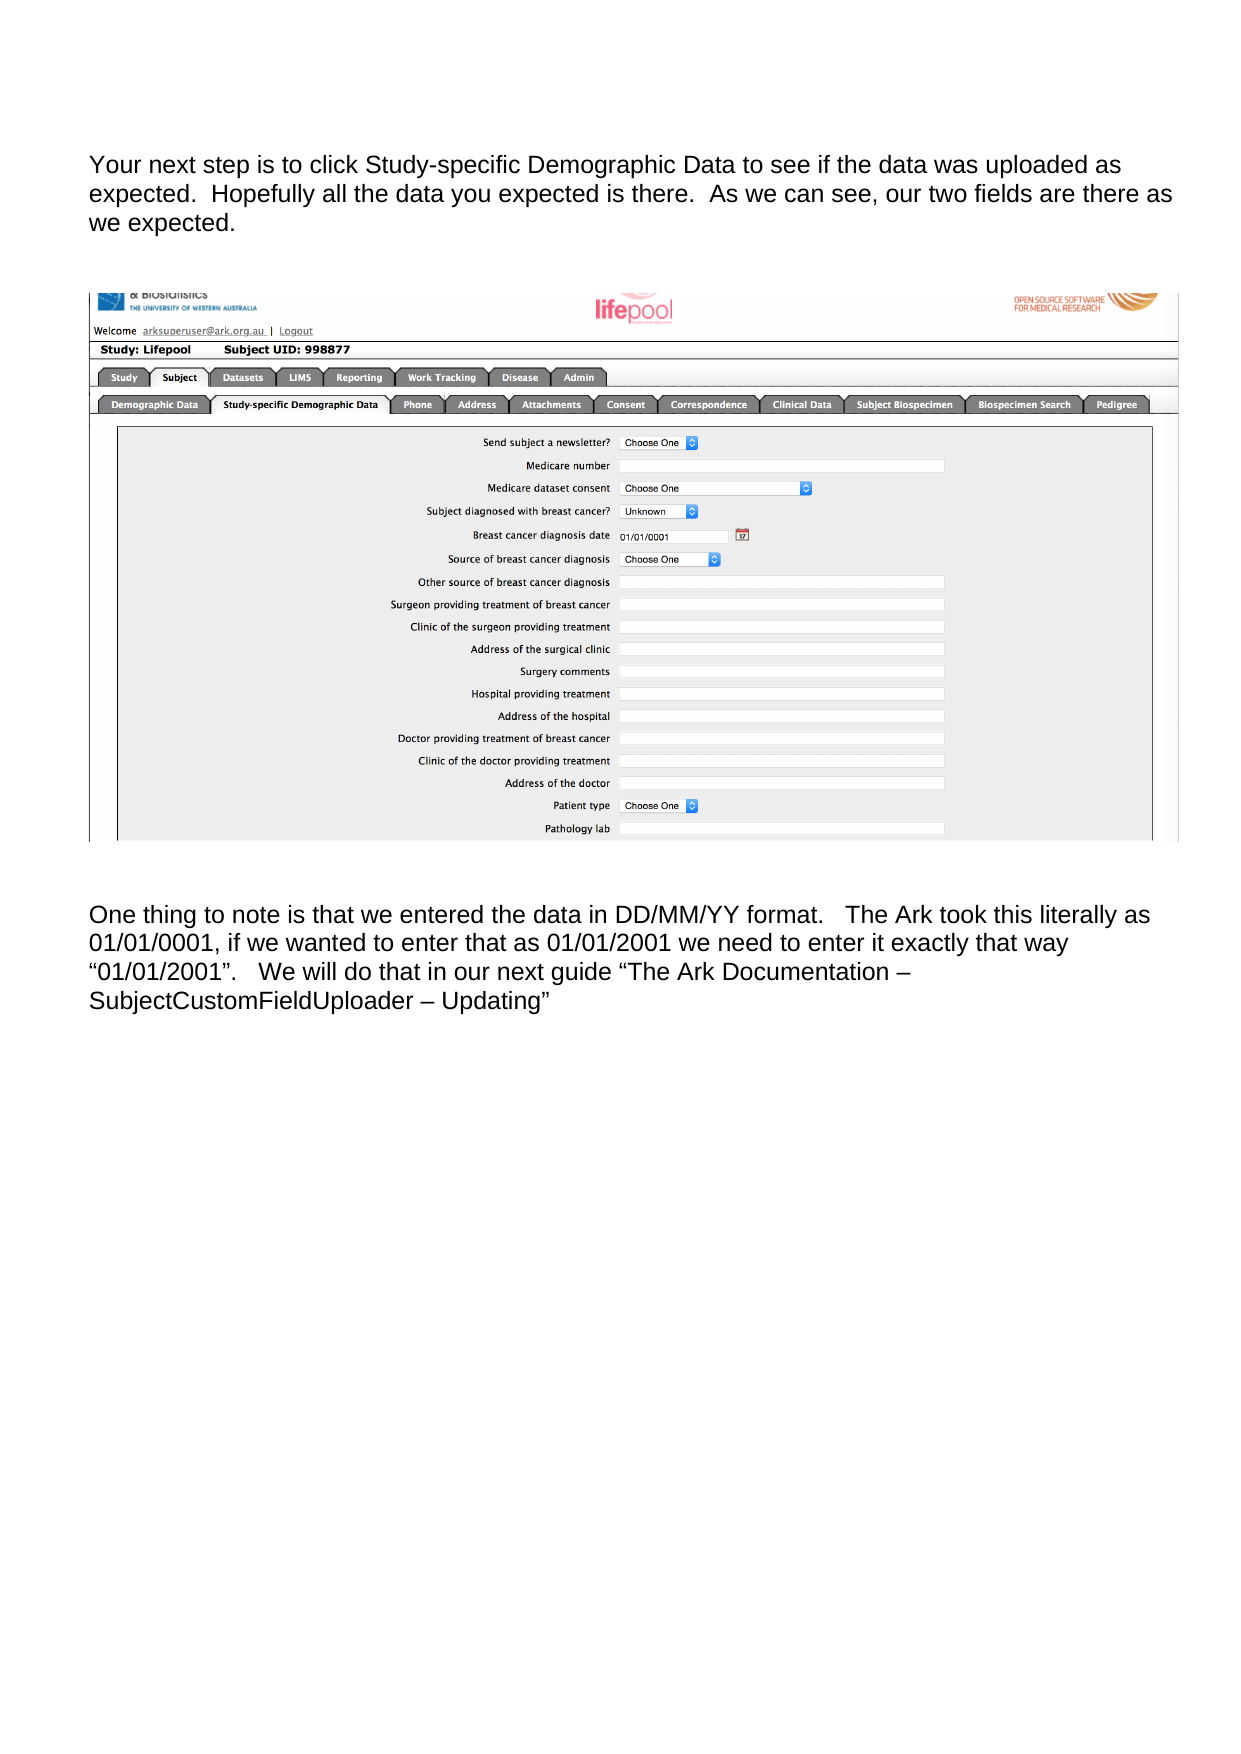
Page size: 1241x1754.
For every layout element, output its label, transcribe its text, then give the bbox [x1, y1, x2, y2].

picture [88, 293, 1179, 842]
text Your next step is to click Study-specific Demographic Data to see if the data was uploaded as expected. Hopefully all the data you expected is there. As we can see, our two fields are there as we expected. [89, 150, 1182, 236]
text One thing to note is that we entered the data in DD/MM/YY format. The Ark took this literally as 01/01/0001, if we wanted to enter that as 01/01/2001 we need to enter it exactly that way “01/01/2001”. We will do that in our next guide “The Ark Documentation – SubjectCustomFieldUploader – Updating” [89, 899, 1182, 1014]
